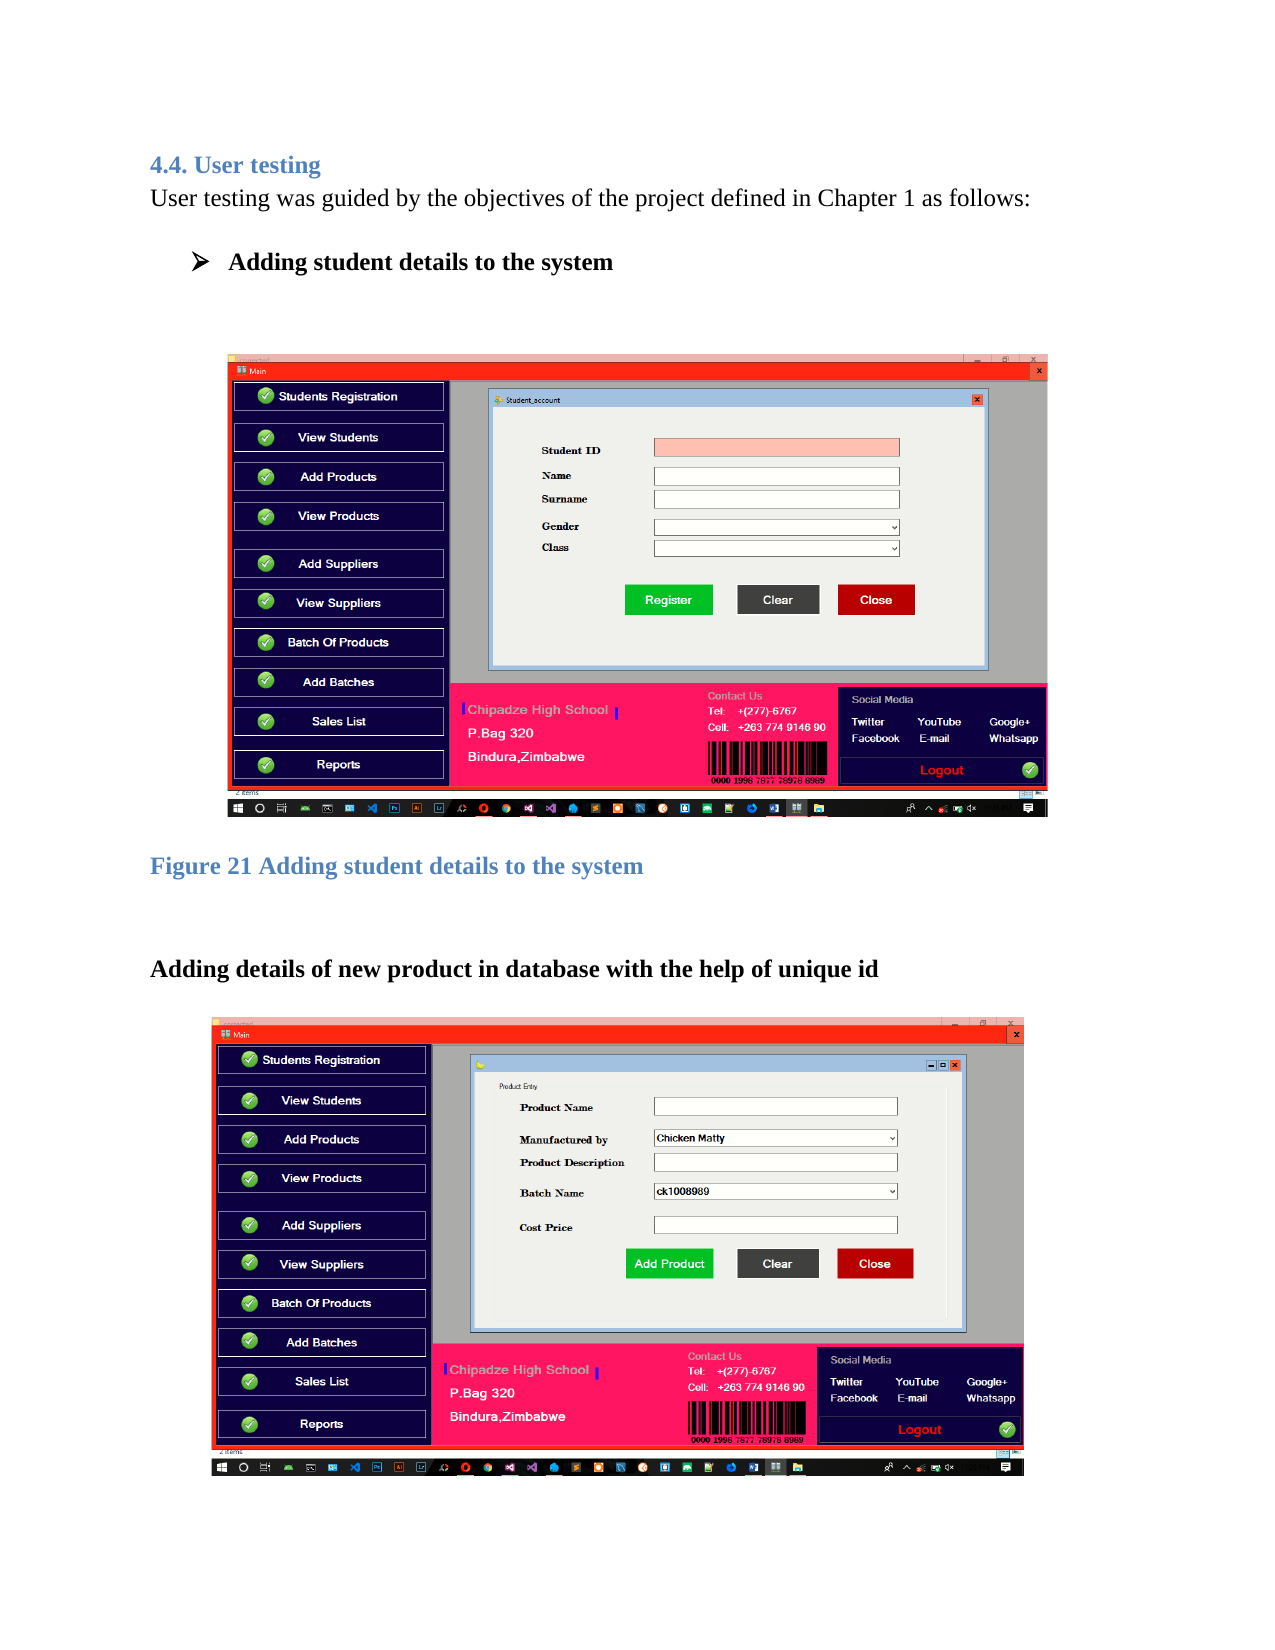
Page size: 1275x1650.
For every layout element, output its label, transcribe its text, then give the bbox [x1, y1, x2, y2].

text User testing was guided by the objectives of the project defined in Chapter 1 as follows: [150, 183, 1125, 212]
text Figure 21 Adding student details to the system [150, 851, 1125, 880]
subtitle 4.4. User testing [150, 150, 1125, 179]
text Adding details of new product in database with the help of unique id [150, 954, 1086, 983]
picture [227, 354, 1048, 817]
list Adding student details to the system [191, 247, 1125, 276]
picture [211, 1017, 1024, 1476]
